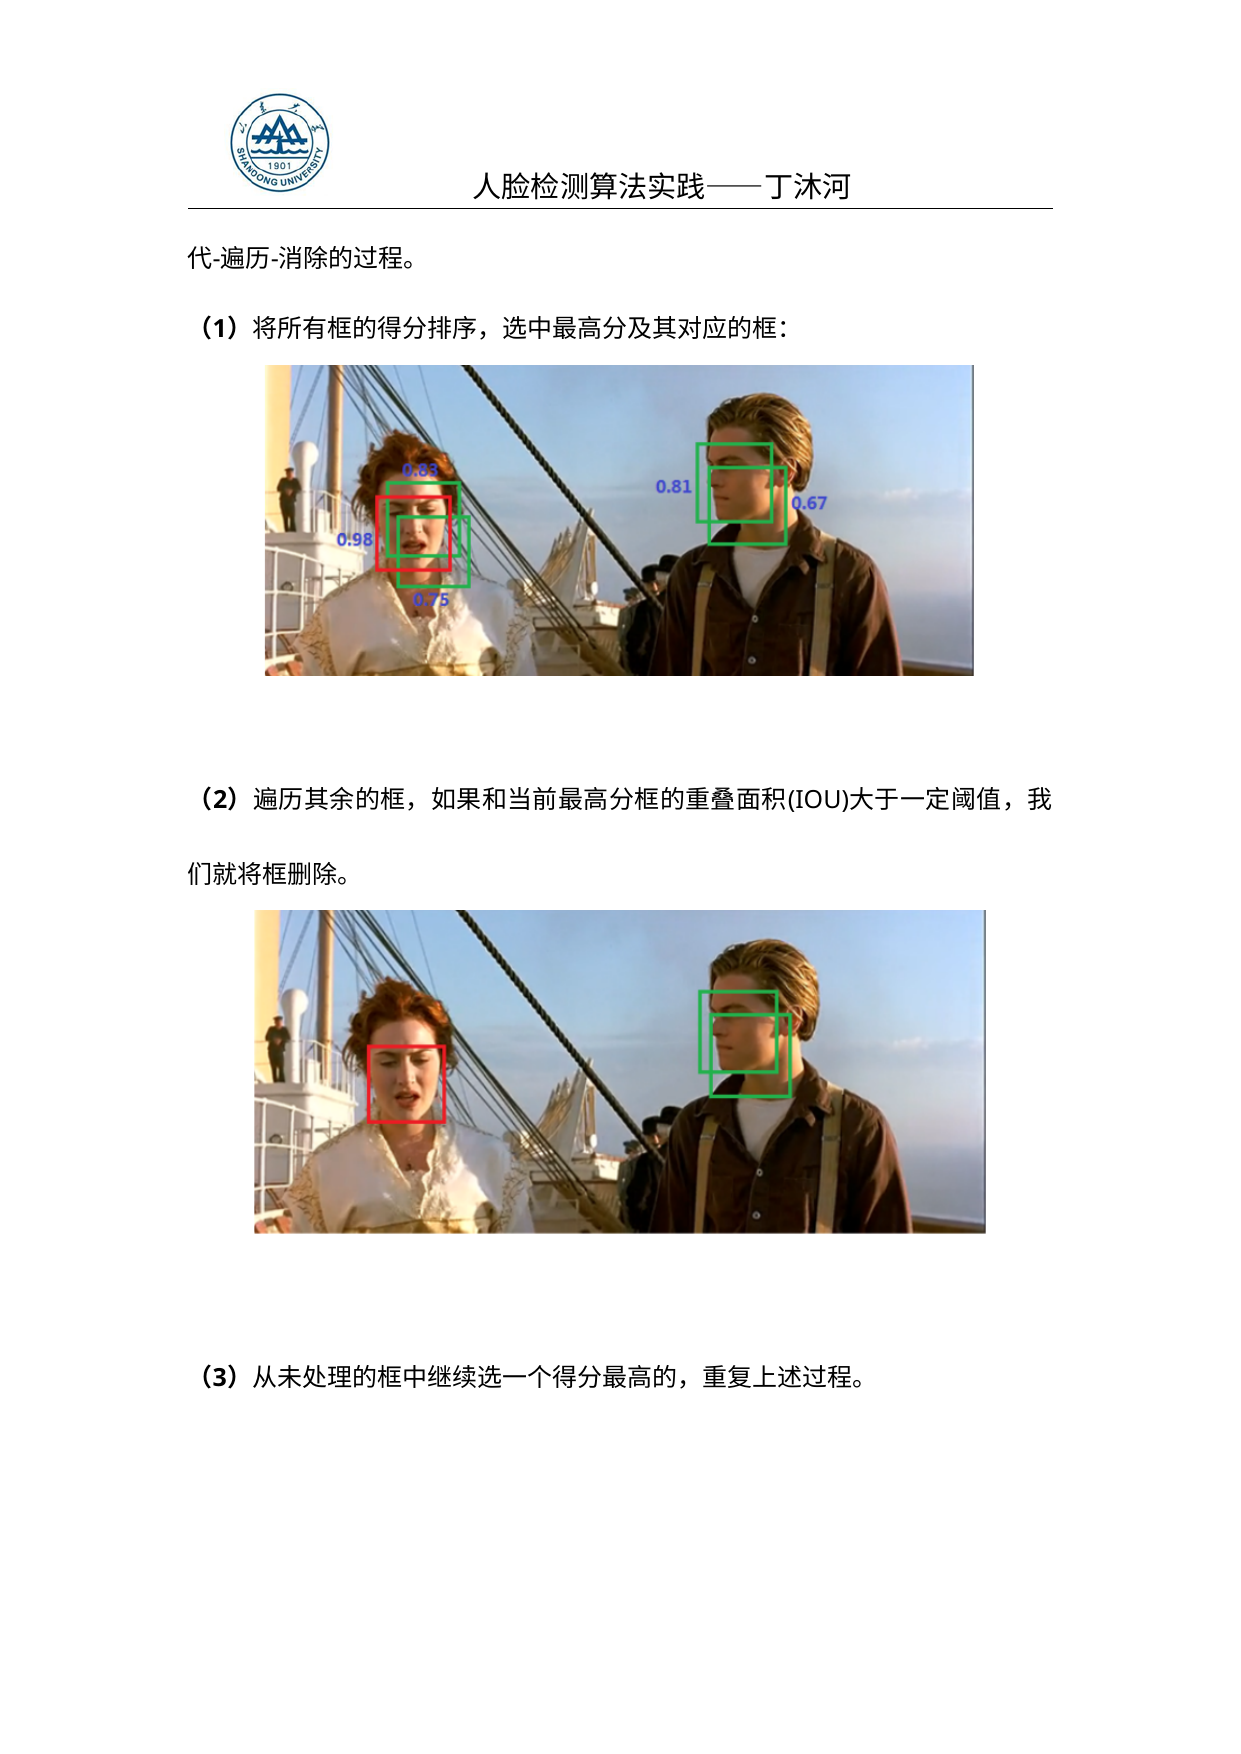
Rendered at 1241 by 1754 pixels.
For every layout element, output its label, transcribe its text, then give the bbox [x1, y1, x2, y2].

text 于是我们就要用到非极大值抑制，来抑制那些冗余的框： 抑制的过程是一个迭代-遍历-消除的过程。 [187, 224, 1053, 289]
picture [264, 365, 976, 676]
picture [224, 88, 336, 197]
picture [254, 910, 987, 1237]
text （2）遍历其余的框，如果和当前最高分框的重叠面积(IOU)大于一定阈值，我们就将框删除。 [187, 765, 1053, 905]
text （3）从未处理的框中继续选一个得分最高的，重复上述过程。 [187, 1343, 1053, 1408]
text （1）将所有框的得分排序，选中最高分及其对应的框： [187, 294, 1053, 359]
